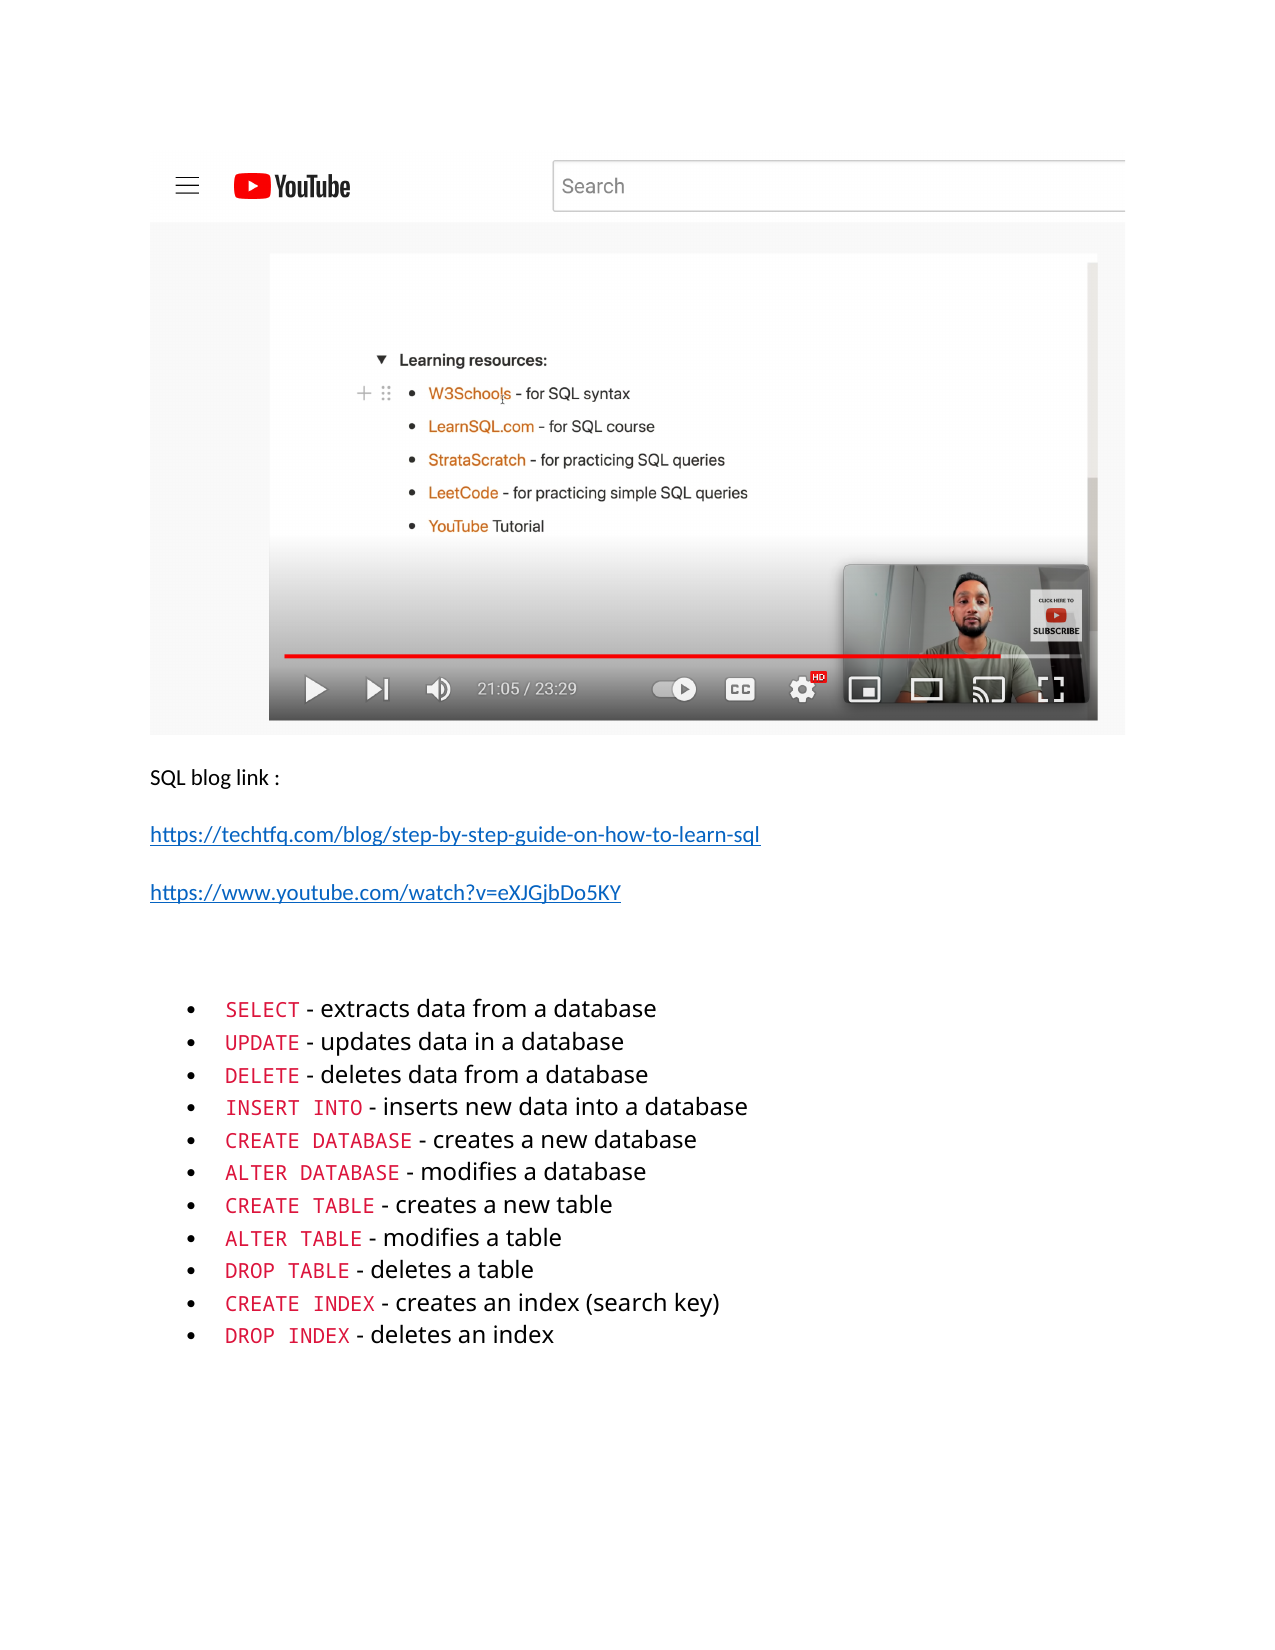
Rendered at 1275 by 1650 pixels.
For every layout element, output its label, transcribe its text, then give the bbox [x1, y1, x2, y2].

list SELECT - extracts data from a database [187, 992, 1125, 1025]
list DROP INDEX - deletes an index [187, 1318, 1125, 1351]
list ALTER DATABASE - modifies a database [187, 1155, 1125, 1188]
list ALTER TABLE - modifies a table [187, 1220, 1125, 1253]
list CREATE DATABASE - creates a new database [187, 1123, 1125, 1155]
list CREATE TABLE - creates a new table [187, 1188, 1125, 1220]
list DELETE - deletes data from a database [187, 1057, 1125, 1090]
list UPDATE - updates data in a database [187, 1025, 1125, 1057]
text SQL blog link : [150, 763, 1125, 791]
text https://www.youtube.com/watch?v=eXJGjbDo5KY [150, 878, 1125, 906]
picture [150, 150, 1125, 735]
list DROP TABLE - deletes a table [187, 1253, 1125, 1286]
list CREATE INDEX - creates an index (search key) [187, 1286, 1125, 1318]
list INSERT INTO - inserts new data into a database [187, 1090, 1125, 1123]
text https://techtfq.com/blog/step-by-step-guide-on-how-to-learn-sql [150, 821, 1125, 849]
